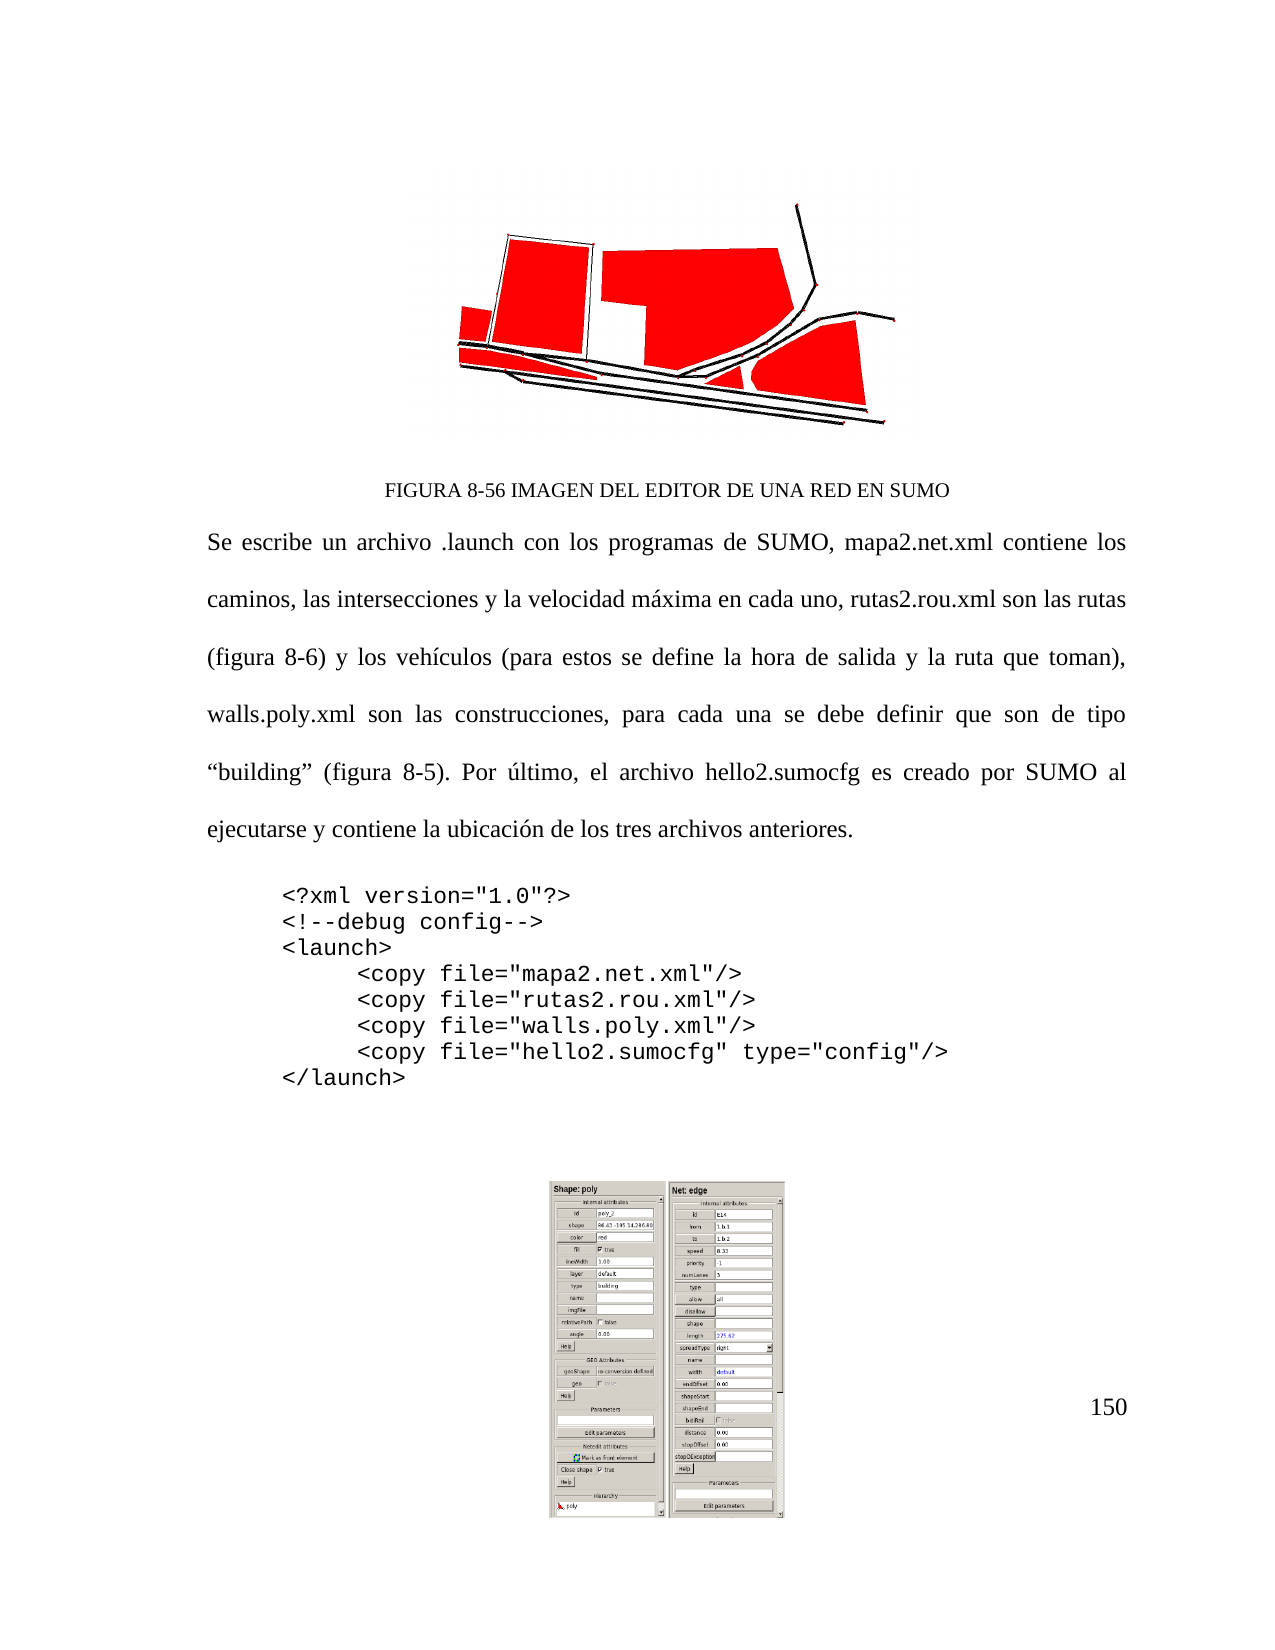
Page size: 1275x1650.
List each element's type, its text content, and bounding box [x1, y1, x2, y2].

text <!--debug config--> [282, 910, 1127, 936]
text <launch> [282, 936, 1127, 962]
text Se escribe un archivo .launch con los programas de SUMO, mapa2.net.xml contiene los caminos, las intersecciones y la velocidad máxima en cada uno, rutas2.rou.xml son las rutas (figura 8-6) y los vehículos (para estos se define la hora de salida y la ruta que toman), walls.poly.xml son las construcciones, para cada una se debe definir que son de tipo “building” (figura 8-5). Por último, el archivo hello2.sumocfg es creado por SUMO al ejecutarse y contiene la ubicación de los tres archivos anteriores. [207, 527, 1127, 843]
picture [410, 170, 925, 437]
picture [549, 1181, 666, 1518]
picture [668, 1181, 785, 1518]
text Figura - Imagen del editor de una red en sumo [207, 478, 1127, 502]
text <copy file="mapa2.net.xml"/> [282, 962, 1127, 988]
text <?xml version="1.0"?> [282, 884, 1127, 910]
text </launch> [282, 1066, 1127, 1092]
text <copy file="hello2.sumocfg" type="config"/> [282, 1040, 1127, 1066]
text <copy file="walls.poly.xml"/> [282, 1014, 1127, 1040]
text <copy file="rutas2.rou.xml"/> [282, 988, 1127, 1014]
